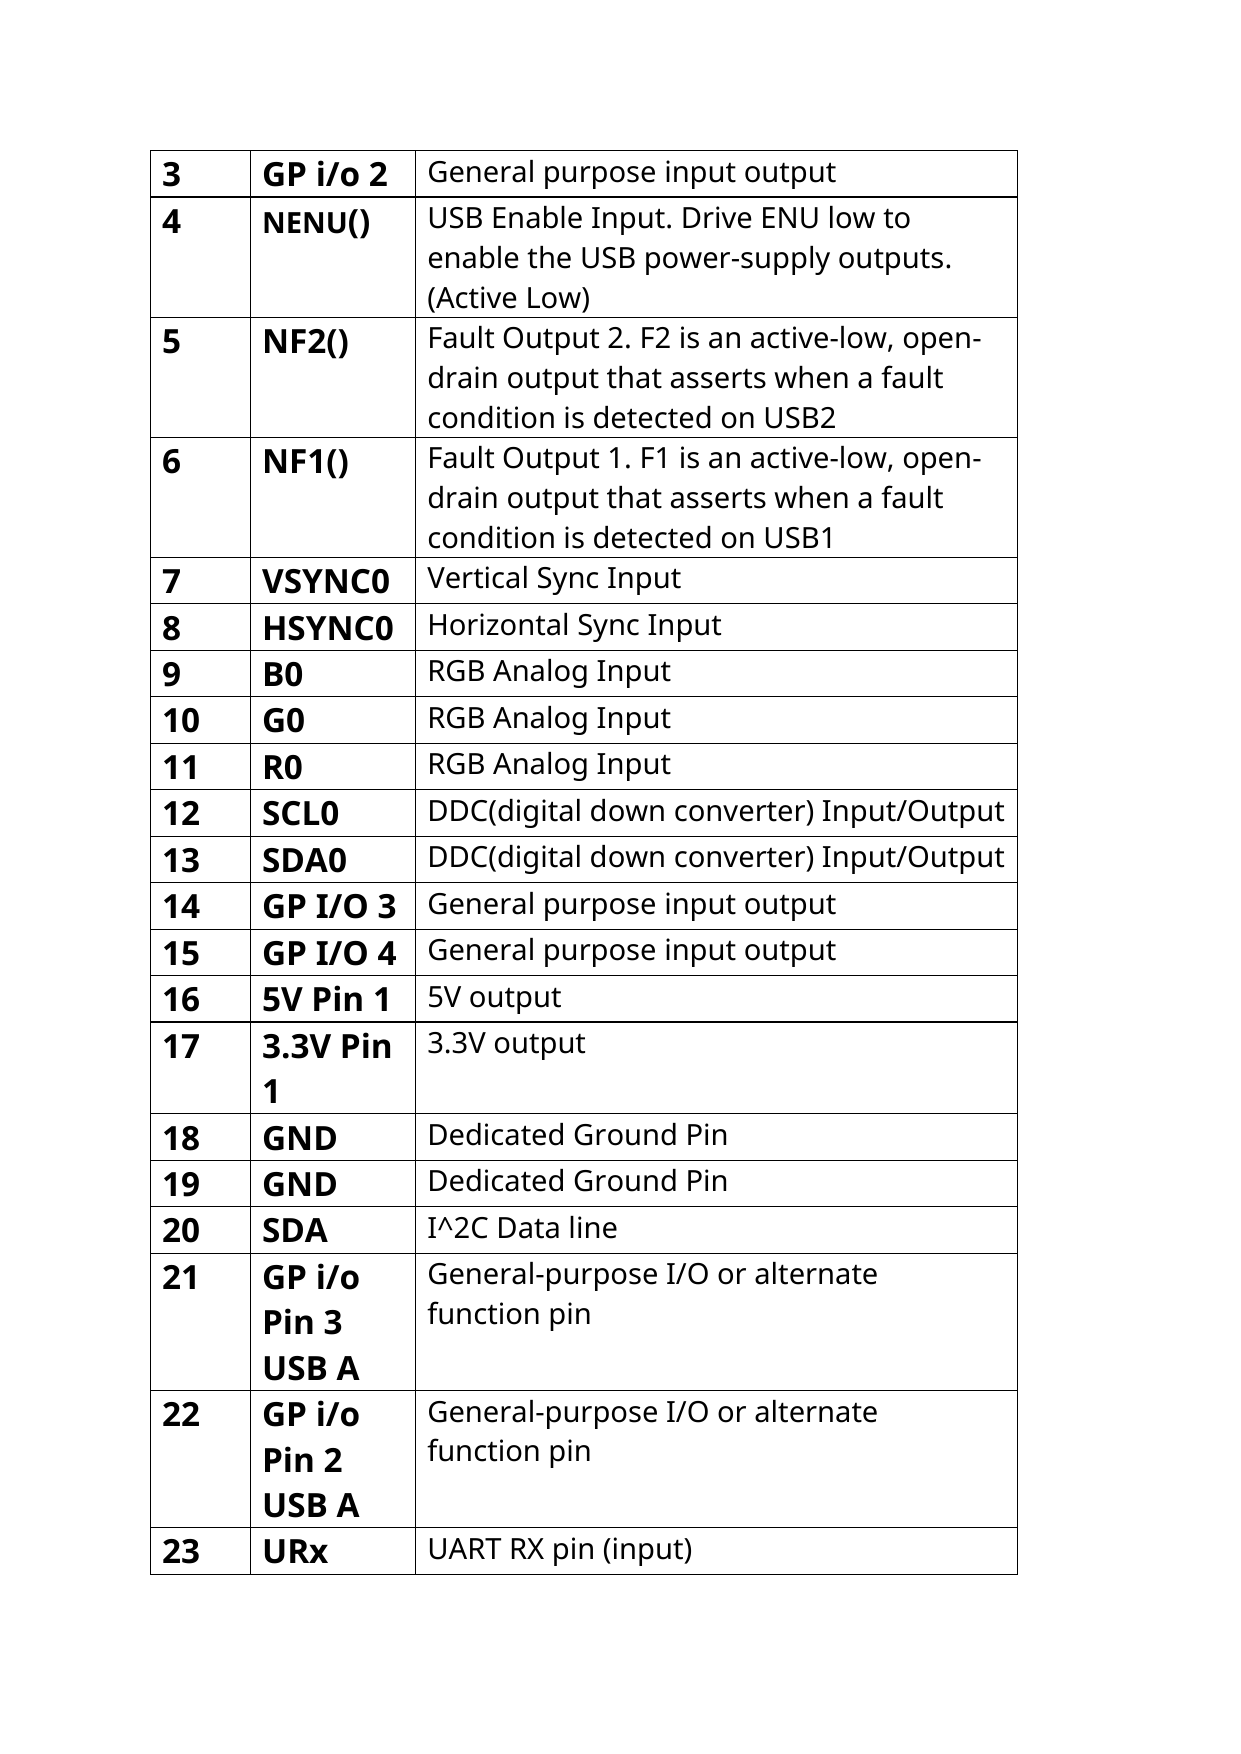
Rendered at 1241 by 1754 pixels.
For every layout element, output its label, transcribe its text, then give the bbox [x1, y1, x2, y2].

table_cell 19 [151, 1161, 250, 1206]
table_cell 4 [151, 198, 250, 317]
table_cell GP i/o Pin 2 USB A [251, 1391, 415, 1527]
table_cell 14 [151, 883, 250, 928]
table_cell GP I/O 4 [251, 930, 415, 975]
table_cell GND [251, 1114, 415, 1160]
table_cell GP i/o Pin 3 USB A [251, 1254, 415, 1390]
table_cell NF2() [251, 318, 415, 437]
table_cell SCL0 [251, 790, 415, 836]
table_cell G0 [251, 697, 415, 743]
table_cell General purpose input output [416, 883, 1017, 928]
table_cell DDC(digital down converter) Input/Output [416, 837, 1017, 882]
table_cell 15 [151, 930, 250, 975]
table_cell 18 [151, 1114, 250, 1160]
table_cell Horizontal Sync Input [416, 604, 1017, 650]
table_cell 20 [151, 1207, 250, 1253]
table_cell 8 [151, 604, 250, 650]
table_cell 9 [151, 651, 250, 696]
table_cell I^2C Data line [416, 1207, 1017, 1253]
table_cell 12 [151, 790, 250, 836]
table_cell UART RX pin (input) [416, 1528, 1017, 1574]
table_cell 17 [151, 1023, 250, 1113]
table_cell Fault Output 1. F1 is an active-low, open-drain output that asserts when a fault condition is detected on USB1 [416, 438, 1017, 557]
table_cell VSYNC0 [251, 558, 415, 603]
table_cell NENU() [251, 198, 415, 317]
table_cell Dedicated Ground Pin [416, 1161, 1017, 1206]
table_cell 22 [151, 1391, 250, 1527]
table_cell GP I/O 3 [251, 883, 415, 928]
table_cell NF1() [251, 438, 415, 557]
table_cell 21 [151, 1254, 250, 1390]
table_cell 13 [151, 837, 250, 882]
table_cell R0 [251, 744, 415, 789]
table_cell 3.3V Pin 1 [251, 1023, 415, 1113]
table_cell 11 [151, 744, 250, 789]
table_cell 16 [151, 976, 250, 1021]
table_cell 5V Pin 1 [251, 976, 415, 1021]
table_cell 3.3V output [416, 1023, 1017, 1113]
table_cell 23 [151, 1528, 250, 1574]
table_cell B0 [251, 651, 415, 696]
table_cell Fault Output 2. F2 is an active-low, open-drain output that asserts when a fault condition is detected on USB2 [416, 318, 1017, 437]
table_cell SDA0 [251, 837, 415, 882]
table_cell RGB Analog Input [416, 744, 1017, 789]
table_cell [416, 1254, 1017, 1390]
table_cell RGB Analog Input [416, 697, 1017, 743]
table_cell 7 [151, 558, 250, 603]
table_cell 5 [151, 318, 250, 437]
table_cell URx [251, 1528, 415, 1574]
table_cell SDA [251, 1207, 415, 1253]
table_cell USB Enable Input. Drive ENU low to enable the USB power-supply outputs.(Active Low) [416, 198, 1017, 317]
table_cell 3 [151, 151, 250, 196]
table_cell 6 [151, 438, 250, 557]
table_cell 5V output [416, 976, 1017, 1021]
table_cell RGB Analog Input [416, 651, 1017, 696]
table_cell GND [251, 1161, 415, 1206]
table_cell DDC(digital down converter) Input/Output [416, 790, 1017, 836]
table_cell Dedicated Ground Pin [416, 1114, 1017, 1160]
table_cell Vertical Sync Input [416, 558, 1017, 603]
table_cell General purpose input output [416, 930, 1017, 975]
table_cell GP i/o 2 [251, 151, 415, 196]
table_cell 10 [151, 697, 250, 743]
table_cell HSYNC0 [251, 604, 415, 650]
table_cell General purpose input output [416, 151, 1017, 196]
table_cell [416, 1391, 1017, 1527]
